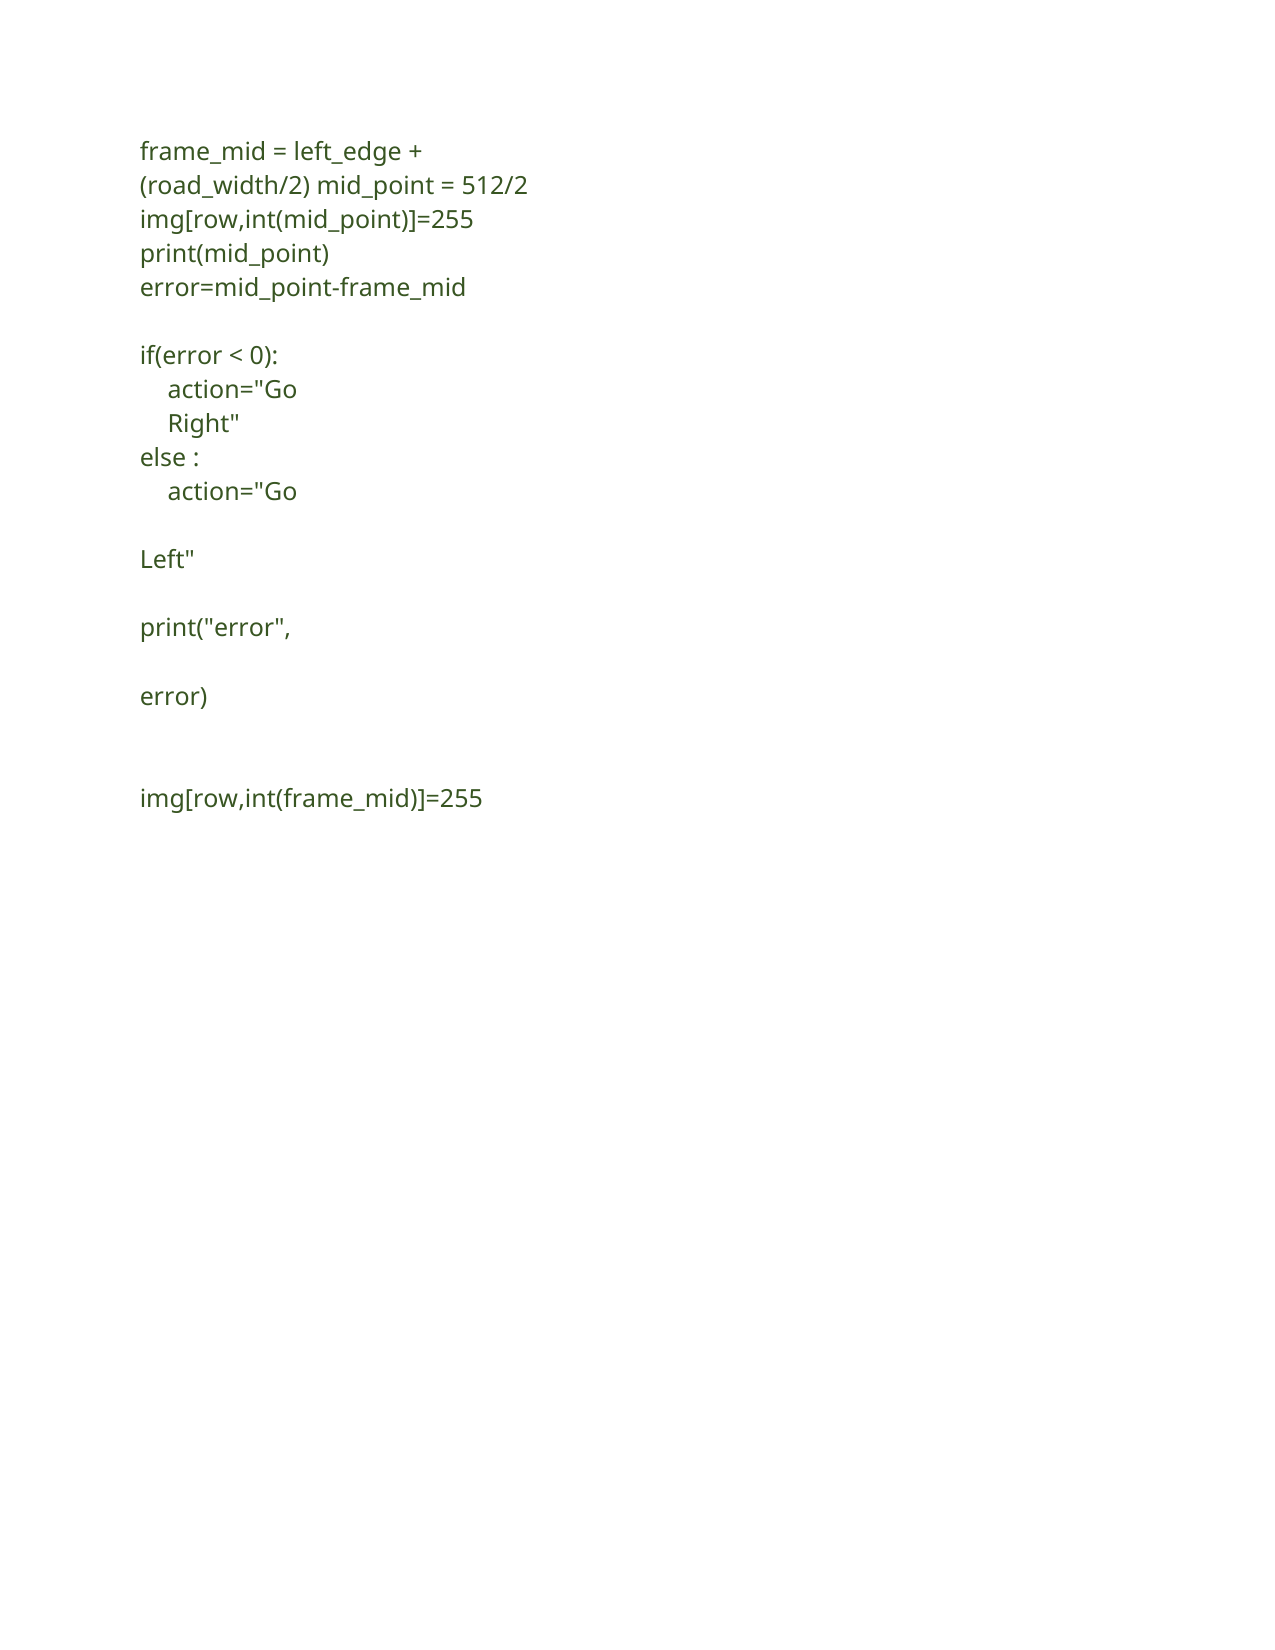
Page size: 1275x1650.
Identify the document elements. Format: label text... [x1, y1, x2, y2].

text error=mid_point-frame_mid [139, 270, 1181, 304]
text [139, 133, 579, 269]
text img[row,int(frame_mid)]=255 [139, 780, 1181, 814]
text action="Go Left" print("error", error) [139, 474, 351, 712]
text if(error < 0): action="Go Right" [139, 337, 366, 440]
text else : [139, 440, 1181, 474]
